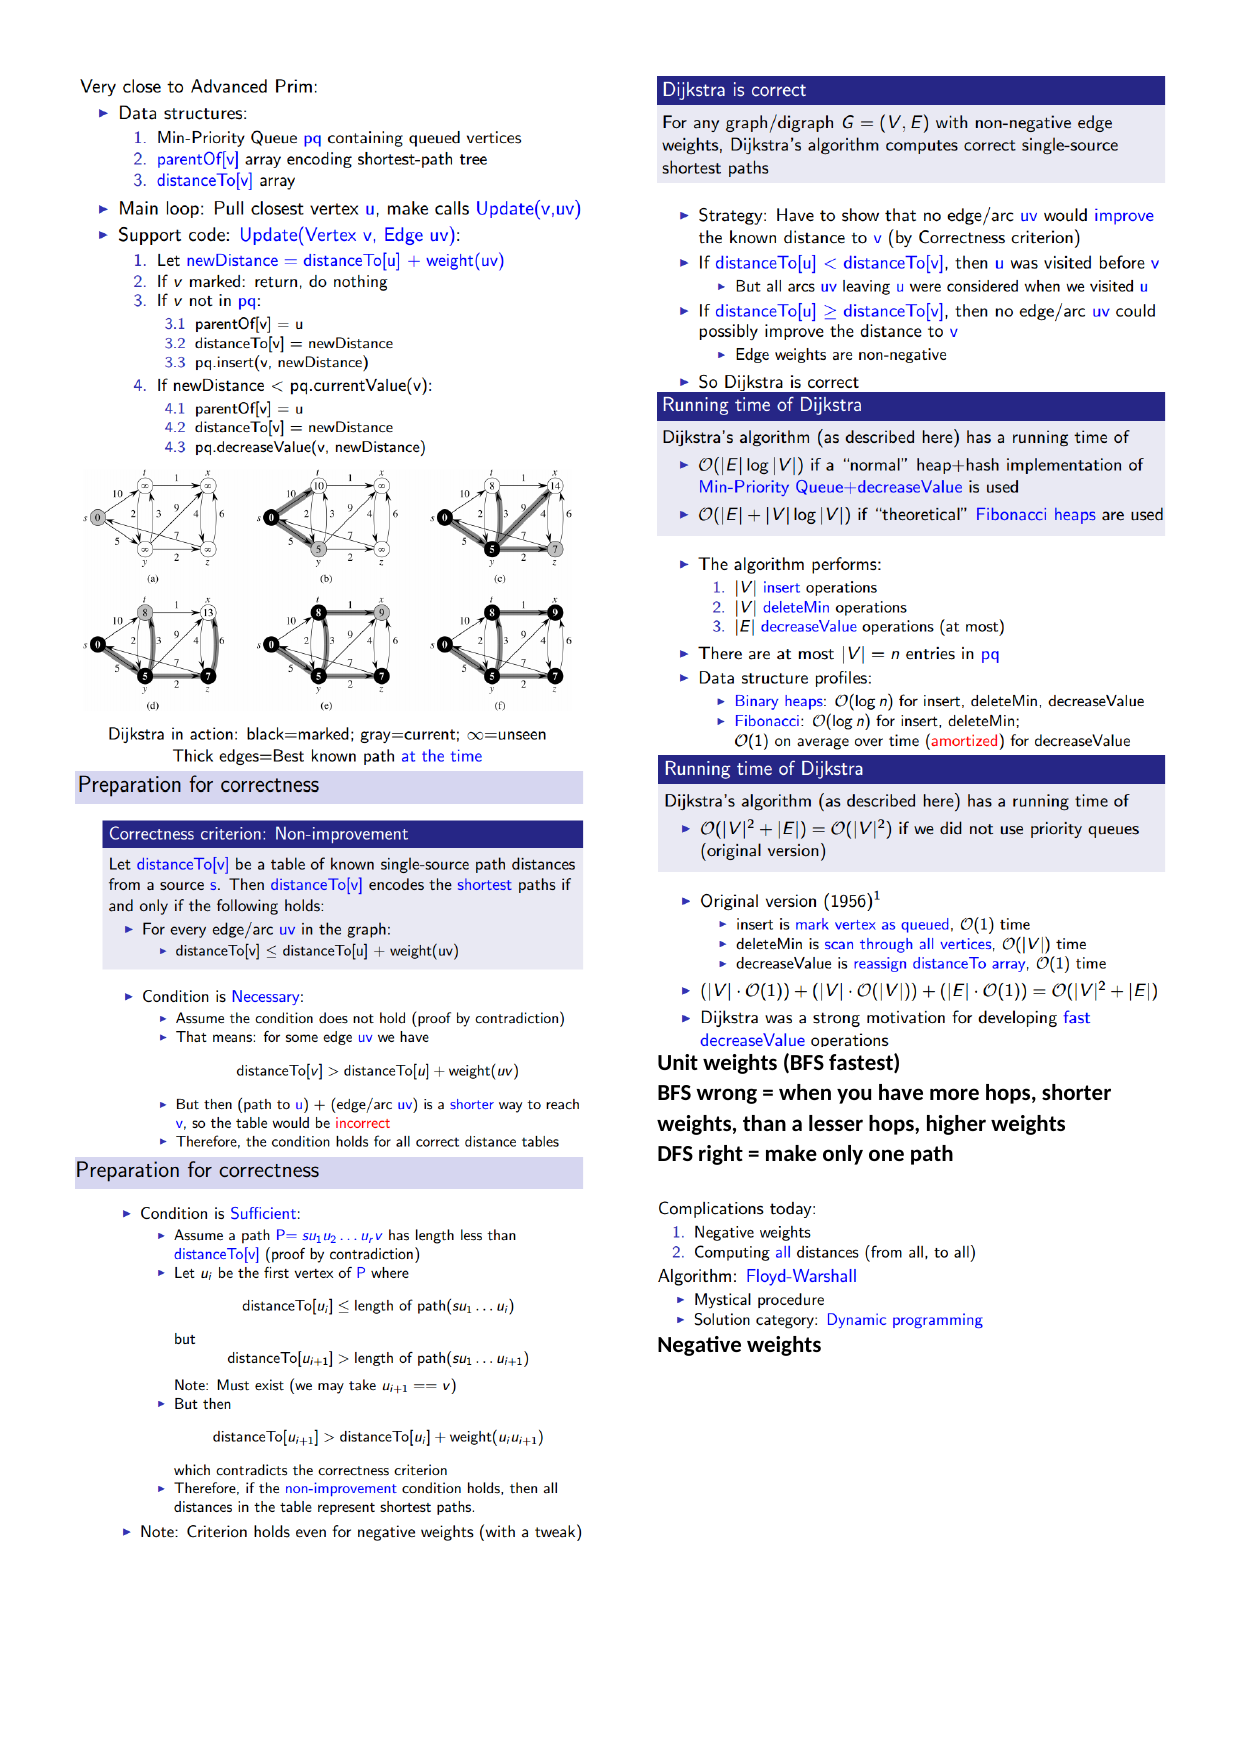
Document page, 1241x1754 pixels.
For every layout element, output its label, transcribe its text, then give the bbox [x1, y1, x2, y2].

text DFS right = make only one path [657, 1139, 1165, 1167]
text Unit weights (BFS fastest) [657, 1048, 1165, 1076]
text Negative weights [657, 1331, 1165, 1358]
text BFS wrong = when you have more hops, shorter weights, than a lesser hops, higher weights [657, 1078, 1165, 1137]
